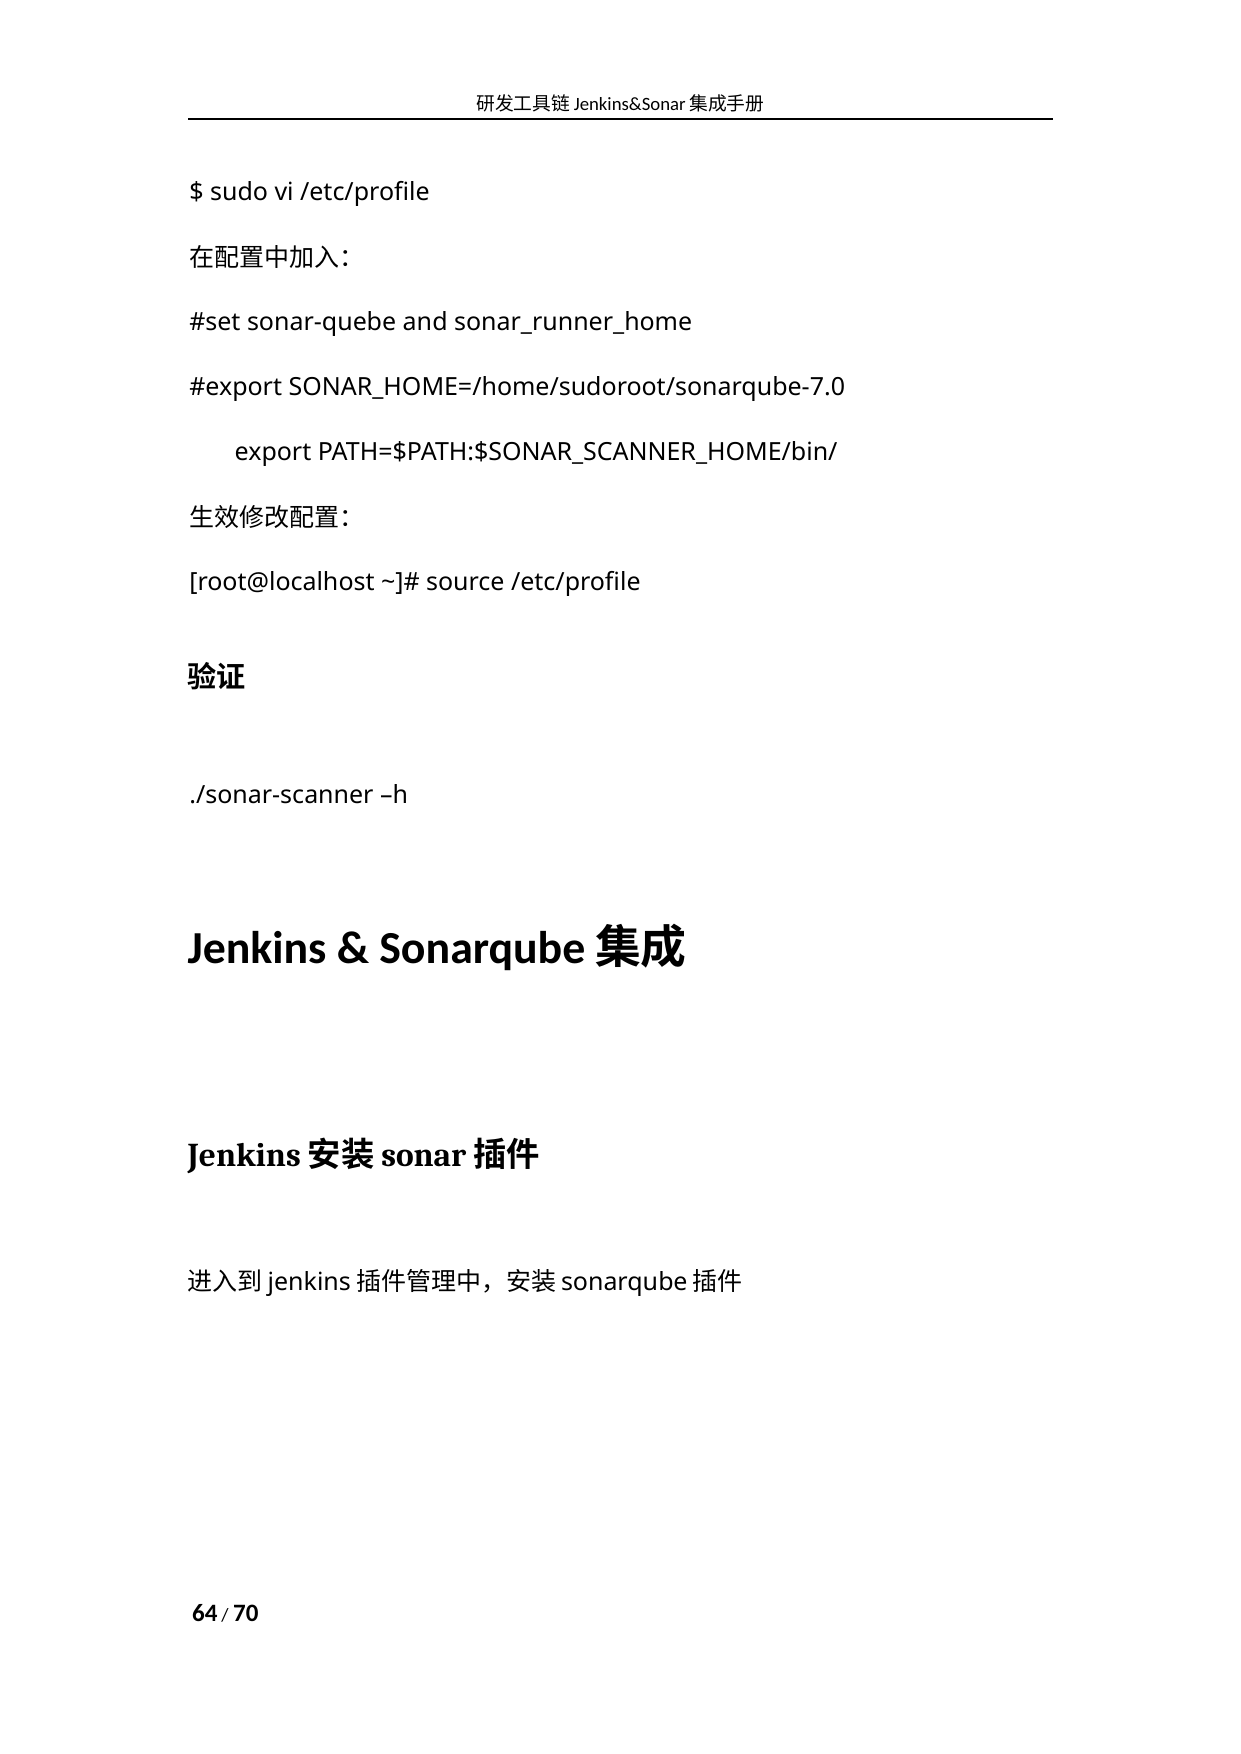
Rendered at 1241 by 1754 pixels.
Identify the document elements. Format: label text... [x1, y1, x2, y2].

subtitle Jenkins安装sonar插件 [187, 1120, 1053, 1185]
subtitle Jenkins & Sonarqube集成 [187, 894, 1053, 992]
text 在配置中加入： [189, 223, 1053, 288]
text ./sonar-scanner –h [189, 762, 1053, 827]
text 进入到jenkins插件管理中，安装sonarqube插件 [187, 1247, 1053, 1312]
text #set sonar-quebe and sonar_runner_home [189, 288, 1053, 353]
text 生效修改配置： [189, 483, 1053, 548]
text [root@localhost ~]# source /etc/profile [189, 548, 1053, 613]
text export PATH=$PATH:$SONAR_SCANNER_HOME/bin/ [189, 418, 1053, 483]
text #export SONAR_HOME=/home/sudoroot/sonarqube-7.0 [189, 353, 1053, 418]
subtitle 验证 [187, 643, 1053, 708]
text $ sudo vi /etc/profile [189, 158, 1053, 223]
